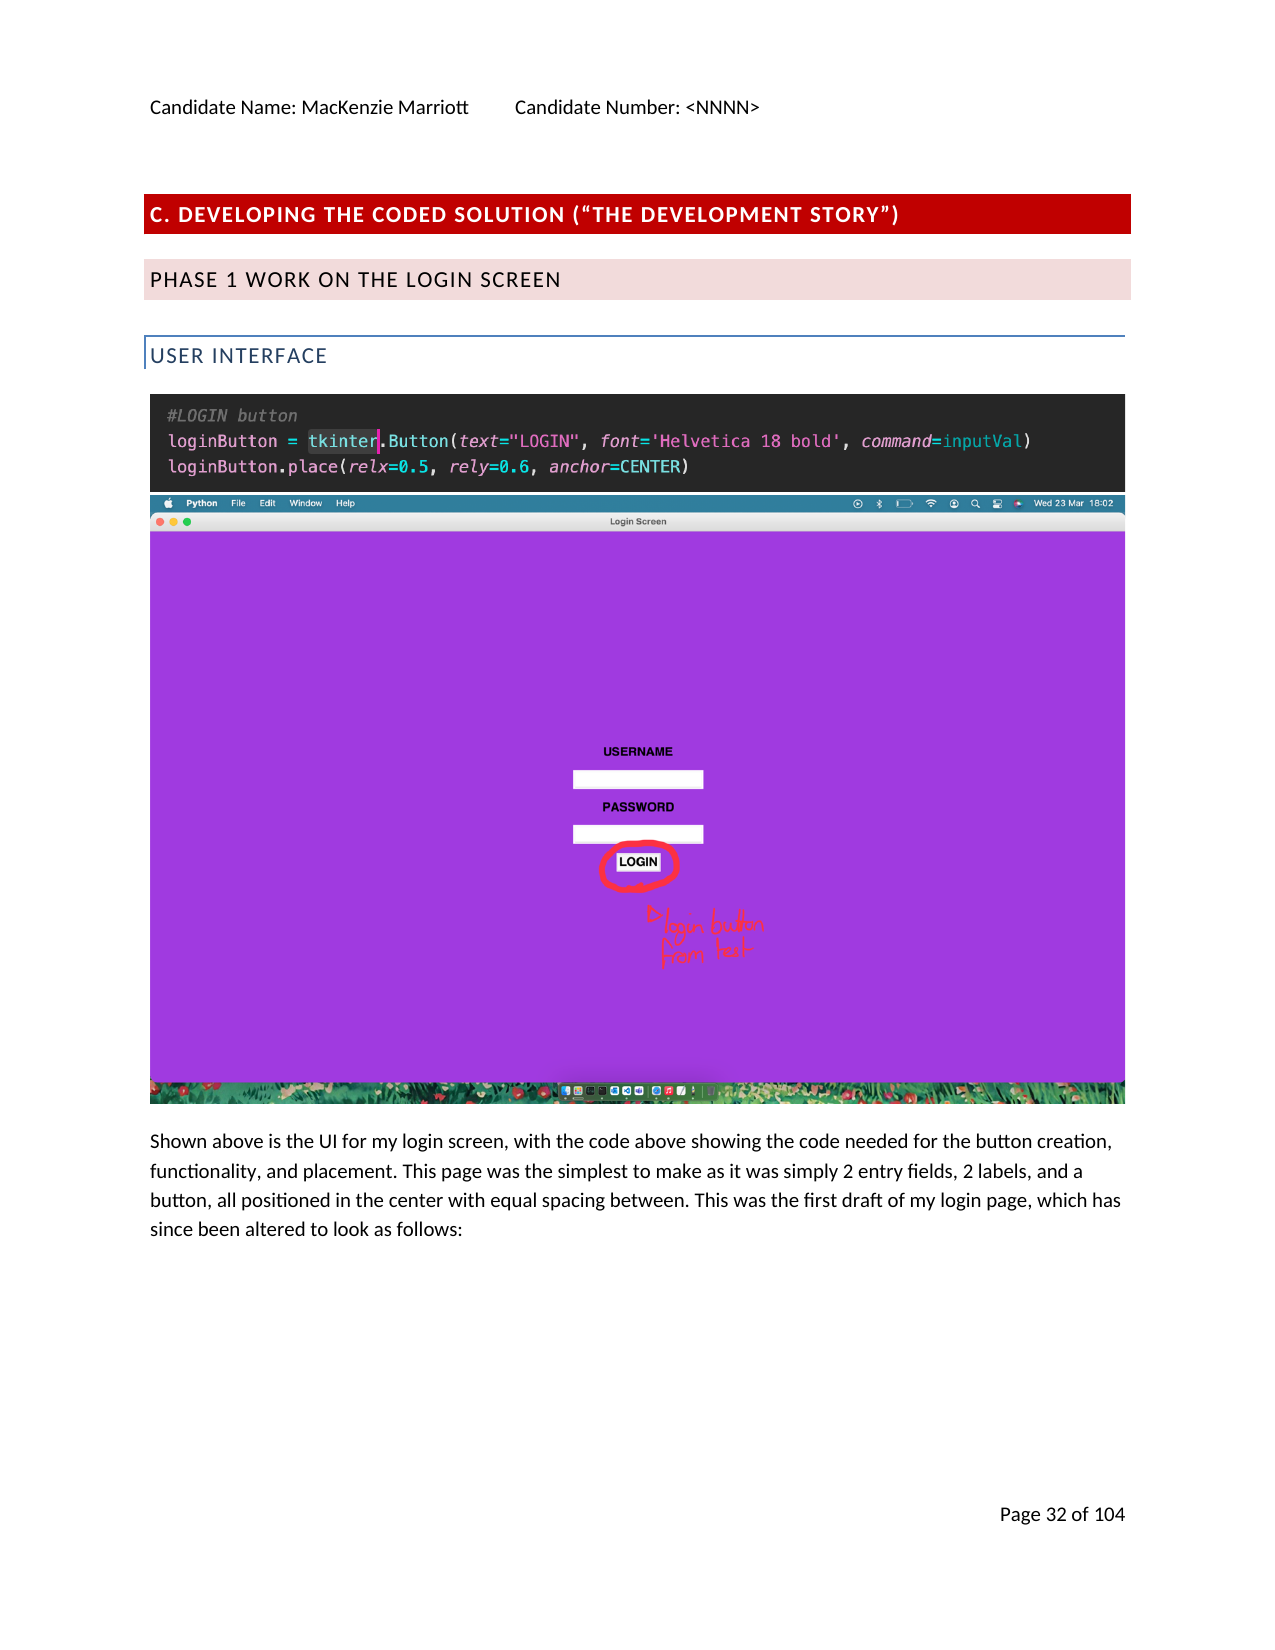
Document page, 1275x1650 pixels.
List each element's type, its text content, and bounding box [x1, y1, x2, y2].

picture [150, 495, 1125, 1104]
subtitle C. Developing the coded solution (“The development story”) [150, 200, 1125, 228]
subtitle User interface [146, 337, 1125, 369]
subtitle Phase 1 Work on the login screen [150, 266, 1125, 294]
picture [150, 394, 1125, 492]
text Shown above is the UI for my login screen, with the code above showing the code needed for the button creation, functionality, and placement. This page was the simplest to make as it was simply 2 entry fields, 2 labels, and a button, all positioned in the center with equal spacing between. This was the first draft of my login page, which has since been altered to look as follows: [150, 1129, 1125, 1242]
